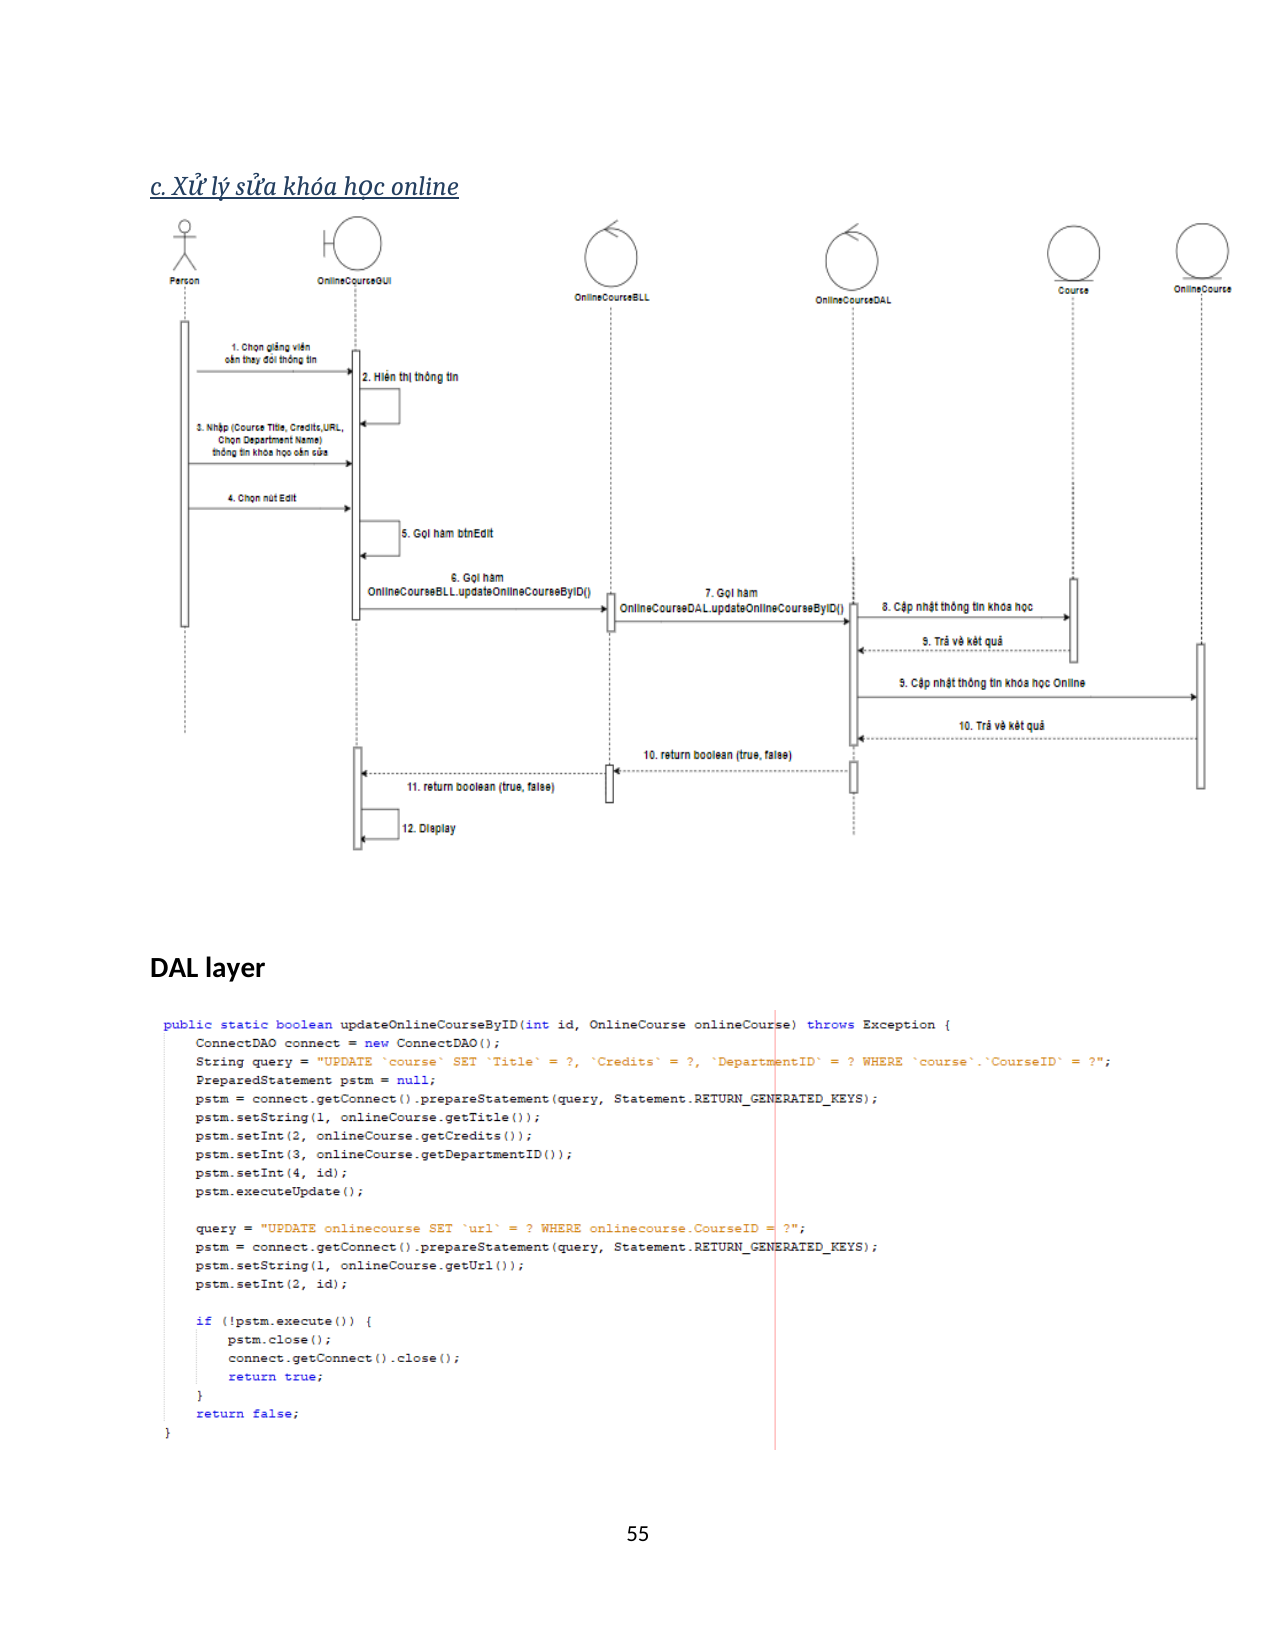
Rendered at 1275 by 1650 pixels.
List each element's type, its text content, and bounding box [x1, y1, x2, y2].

subtitle c. Xử lý sửa khóa học online [150, 171, 1125, 202]
picture [150, 1010, 1125, 1450]
picture [150, 204, 1254, 863]
text DAL layer [150, 949, 1125, 984]
